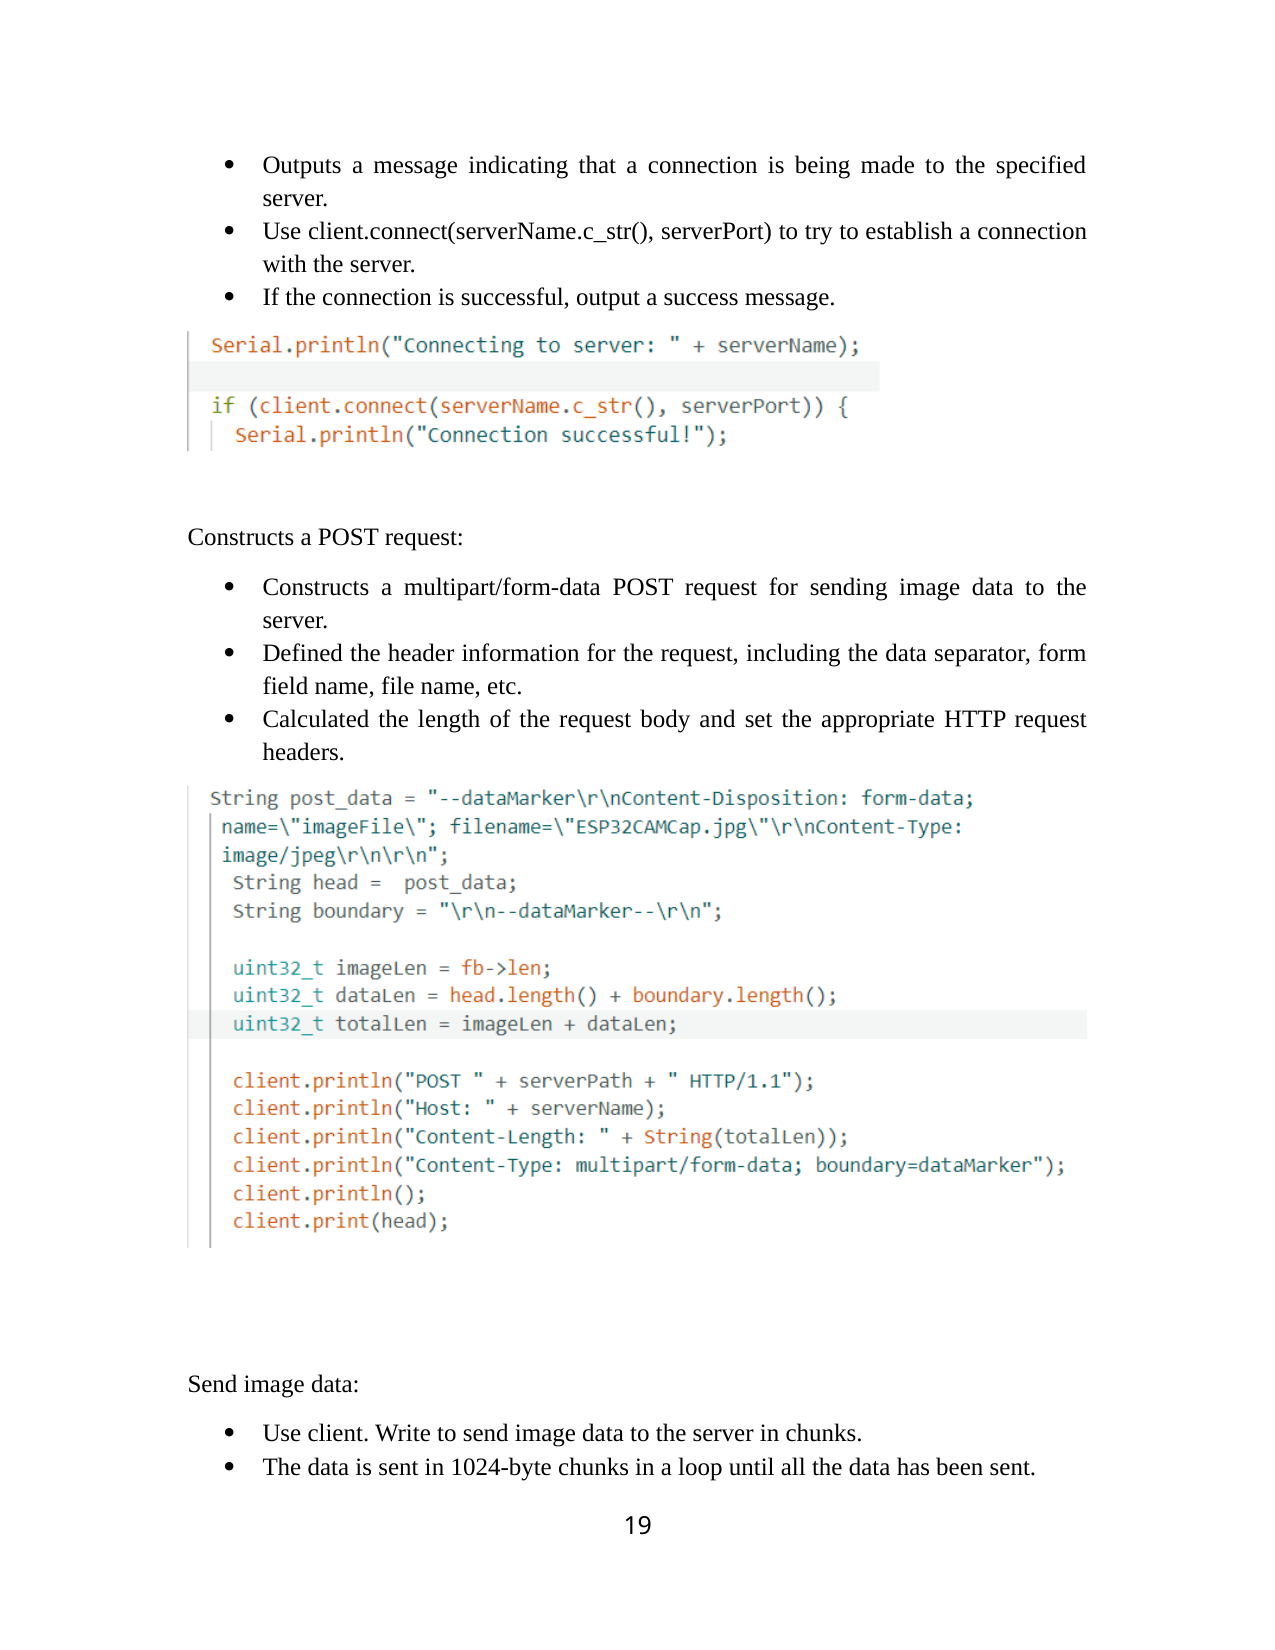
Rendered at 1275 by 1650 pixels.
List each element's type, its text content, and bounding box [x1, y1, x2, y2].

picture [187, 786, 1088, 1248]
list If the connection is successful, output a success message. [225, 282, 1088, 311]
list The data is sent in 1024-byte chunks in a loop until all the data has been sent. [225, 1452, 1088, 1480]
picture [187, 331, 880, 451]
list Calculated the length of the request body and set the appropriate HTTP request headers. [225, 704, 1088, 766]
list Defined the header information for the request, including the data separator, form field name, file name, etc. [225, 638, 1088, 699]
list Constructs a multipart/form-data POST request for sending image data to the server. [225, 572, 1088, 633]
text Send image data: [187, 1369, 1088, 1398]
text Constructs a POST request: [187, 522, 1088, 551]
list Use client. Write to send image data to the server in chunks. [225, 1418, 1088, 1447]
list Outputs a message indicating that a connection is being made to the specified server. [225, 150, 1088, 212]
list Use client.connect(serverName.c_str(), serverPort) to try to establish a connection with the server. [225, 216, 1088, 278]
